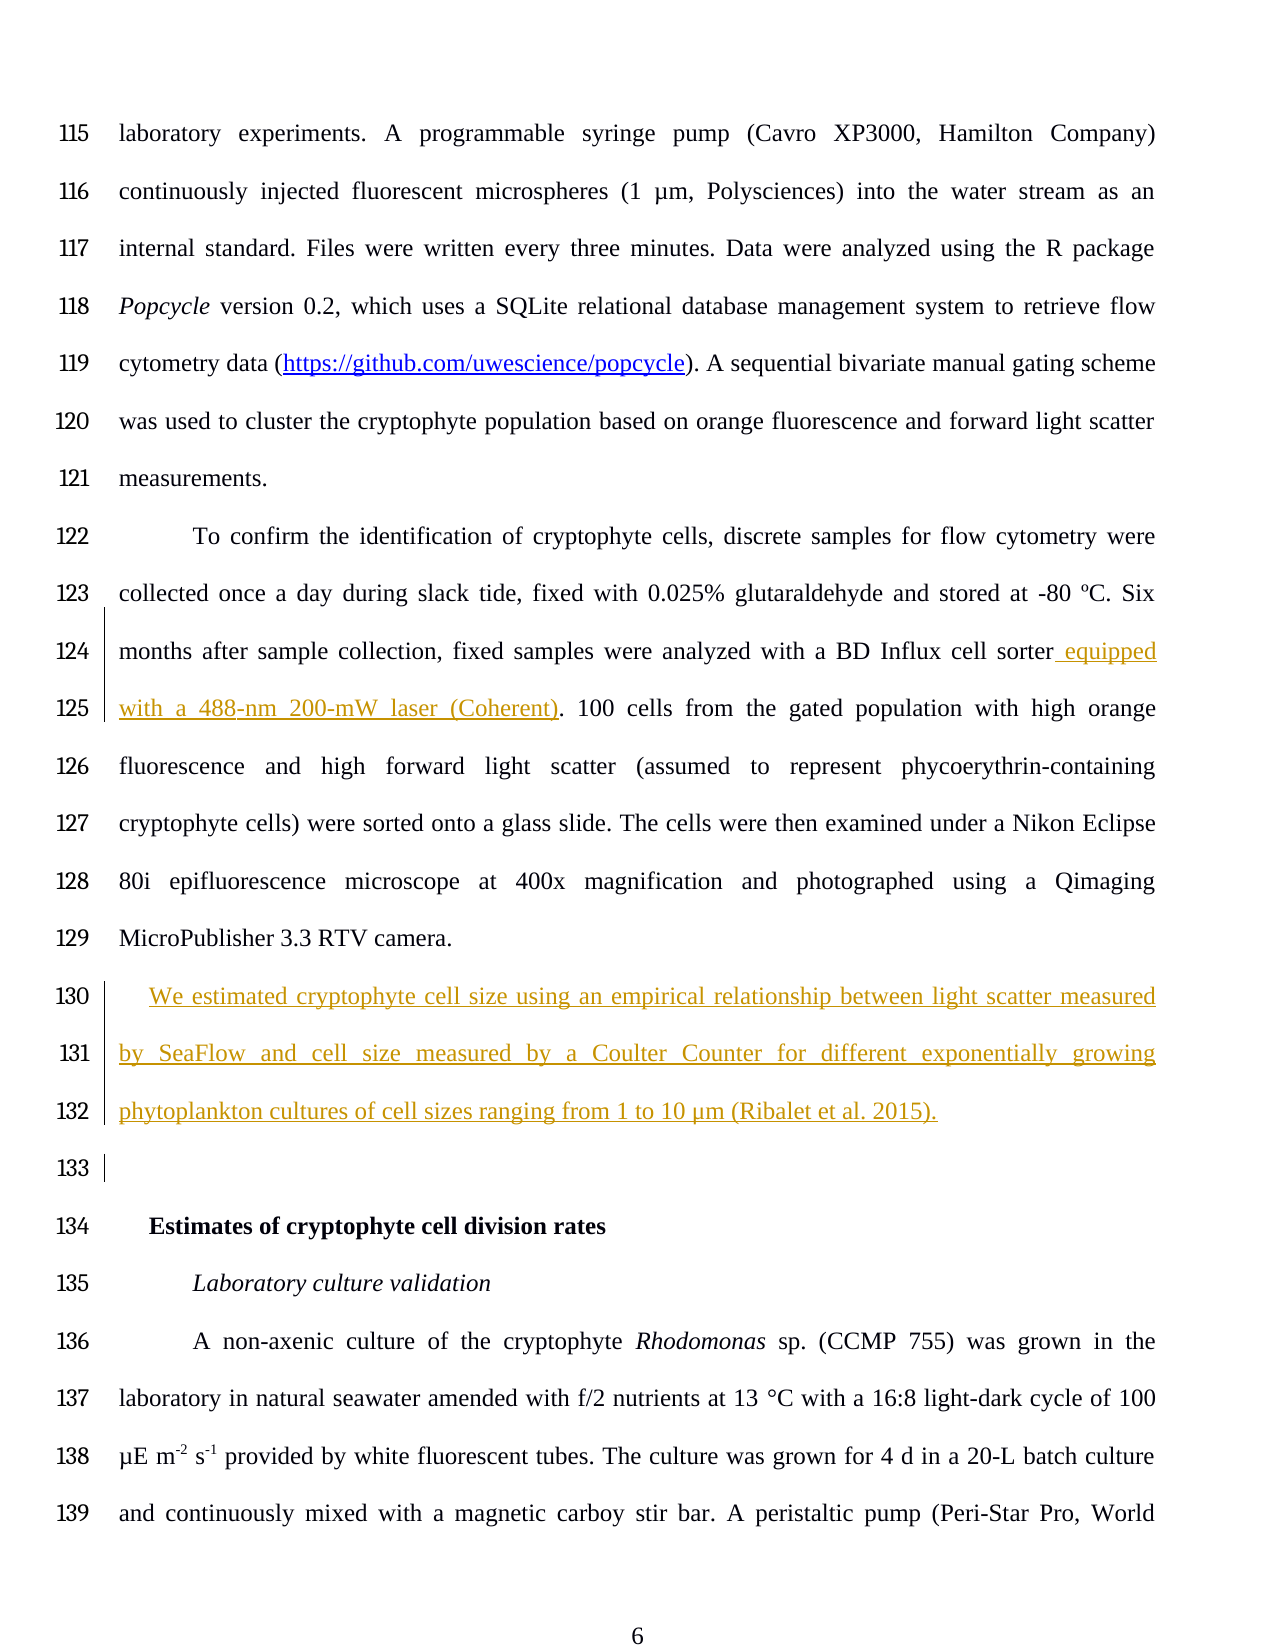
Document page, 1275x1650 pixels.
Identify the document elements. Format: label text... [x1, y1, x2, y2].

text Estimates of cryptophyte cell division rates [118, 1211, 1156, 1240]
text Laboratory culture validation [118, 1268, 1156, 1297]
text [118, 1326, 1156, 1527]
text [118, 118, 1156, 492]
text To confirm the identification of cryptophyte cells, discrete samples for flow cytometry were collected once a day during slack tide, fixed with 0.025% glutaraldehyde and stored at -80 ºC. Six months after sample collection, fixed samples were analyzed with a BD Influx cell sorter. 100 cells from the gated population with high orange fluorescence and high forward light scatter (assumed to represent phycoerythrin-containing cryptophyte cells) were sorted onto a glass slide. The cells were then examined under a Nikon Eclipse 80i epifluorescence microscope at 400x magnification and photographed using a Qimaging MicroPublisher 3.3 RTV camera. [118, 521, 1156, 952]
